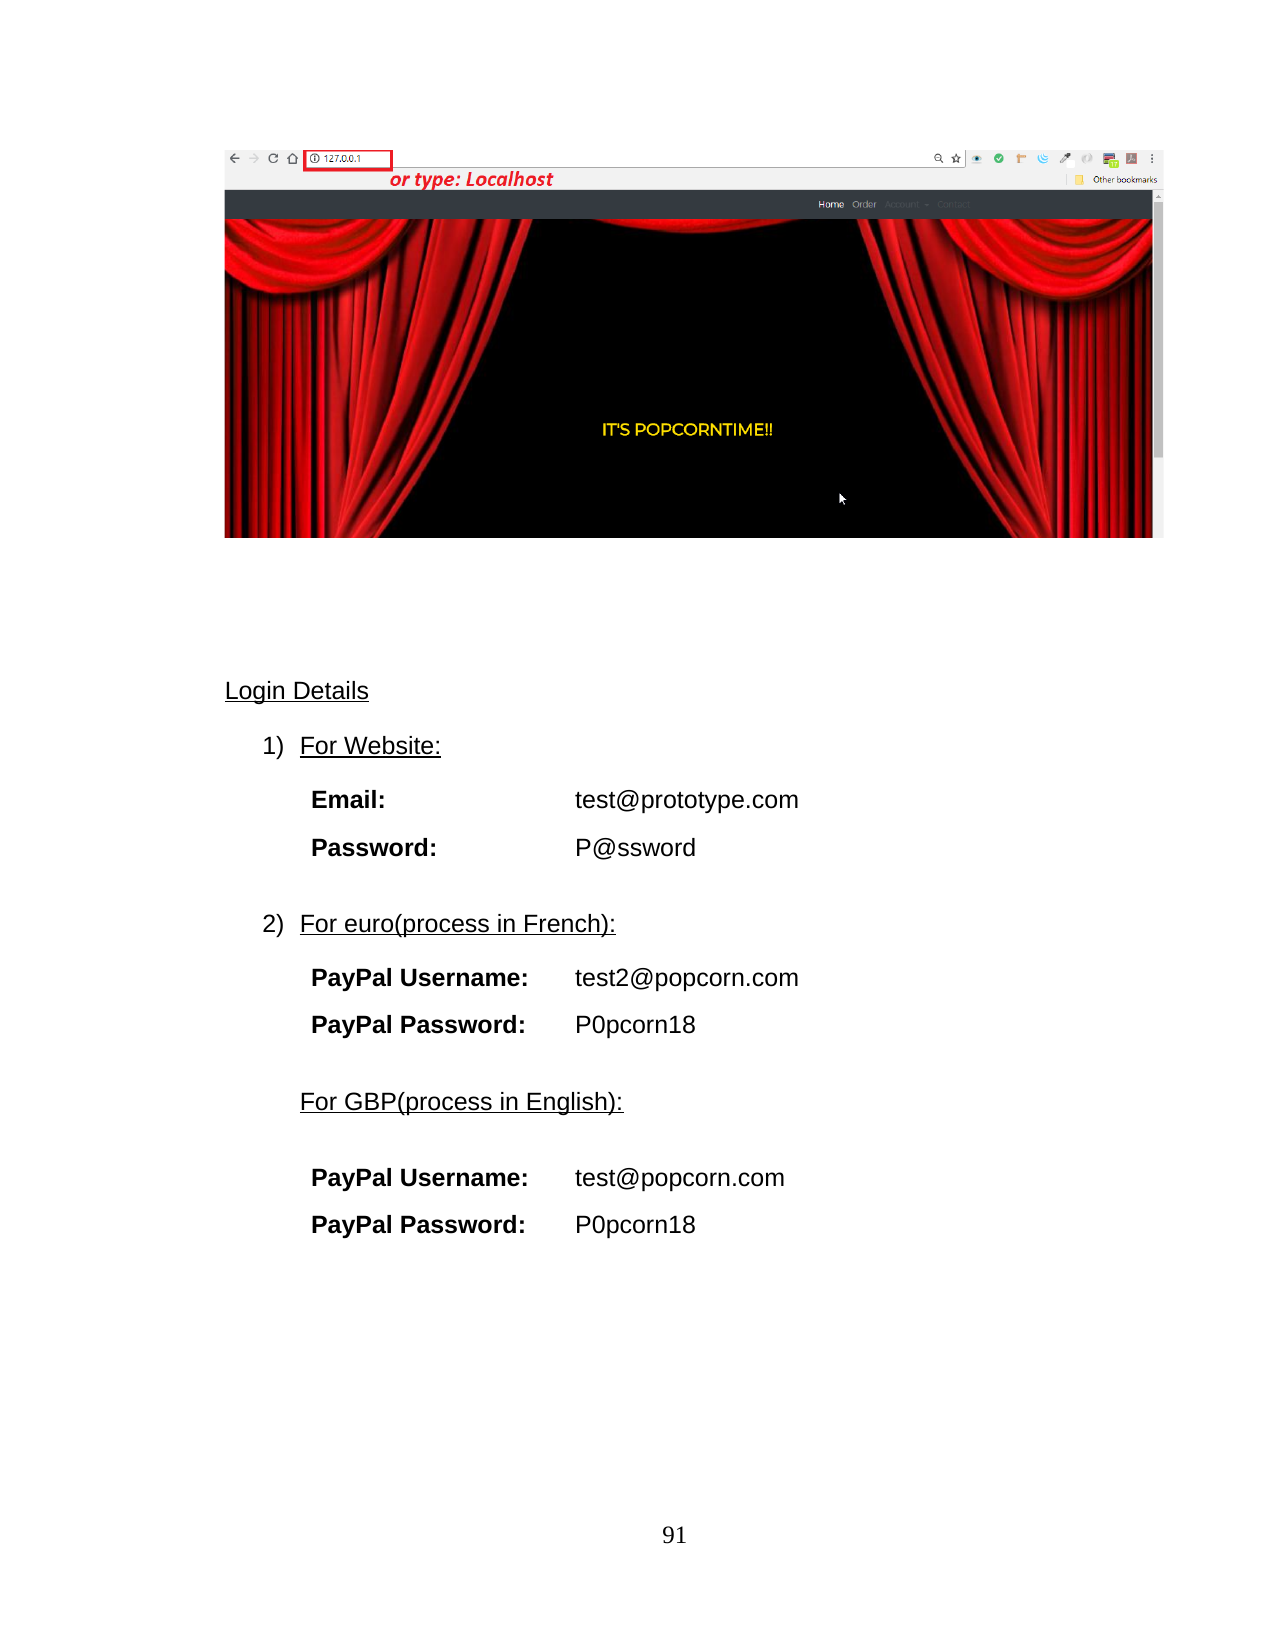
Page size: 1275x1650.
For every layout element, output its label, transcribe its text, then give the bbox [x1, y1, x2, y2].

table_cell PayPal Password: [300, 1204, 564, 1252]
table_cell Password: [300, 826, 564, 874]
list For euro(process in French): [262, 909, 1125, 938]
table_header PayPal Username: [300, 1157, 564, 1204]
table_cell PayPal Password: [300, 1004, 564, 1052]
table_header Email: [300, 779, 564, 826]
table_header test@popcorn.com [564, 1157, 859, 1204]
list For GBP(process in English): [299, 1087, 1125, 1144]
picture [224, 150, 1164, 538]
list For Website: [262, 731, 1125, 760]
table_header test@prototype.com [564, 779, 859, 826]
table_header test2@popcorn.com [564, 957, 859, 1004]
table_cell P0pcorn18 [564, 1004, 859, 1052]
table_header PayPal Username: [300, 957, 564, 1004]
text Login Details [224, 676, 1125, 704]
table_cell P0pcorn18 [564, 1204, 859, 1252]
table_cell P@ssword [564, 826, 859, 874]
